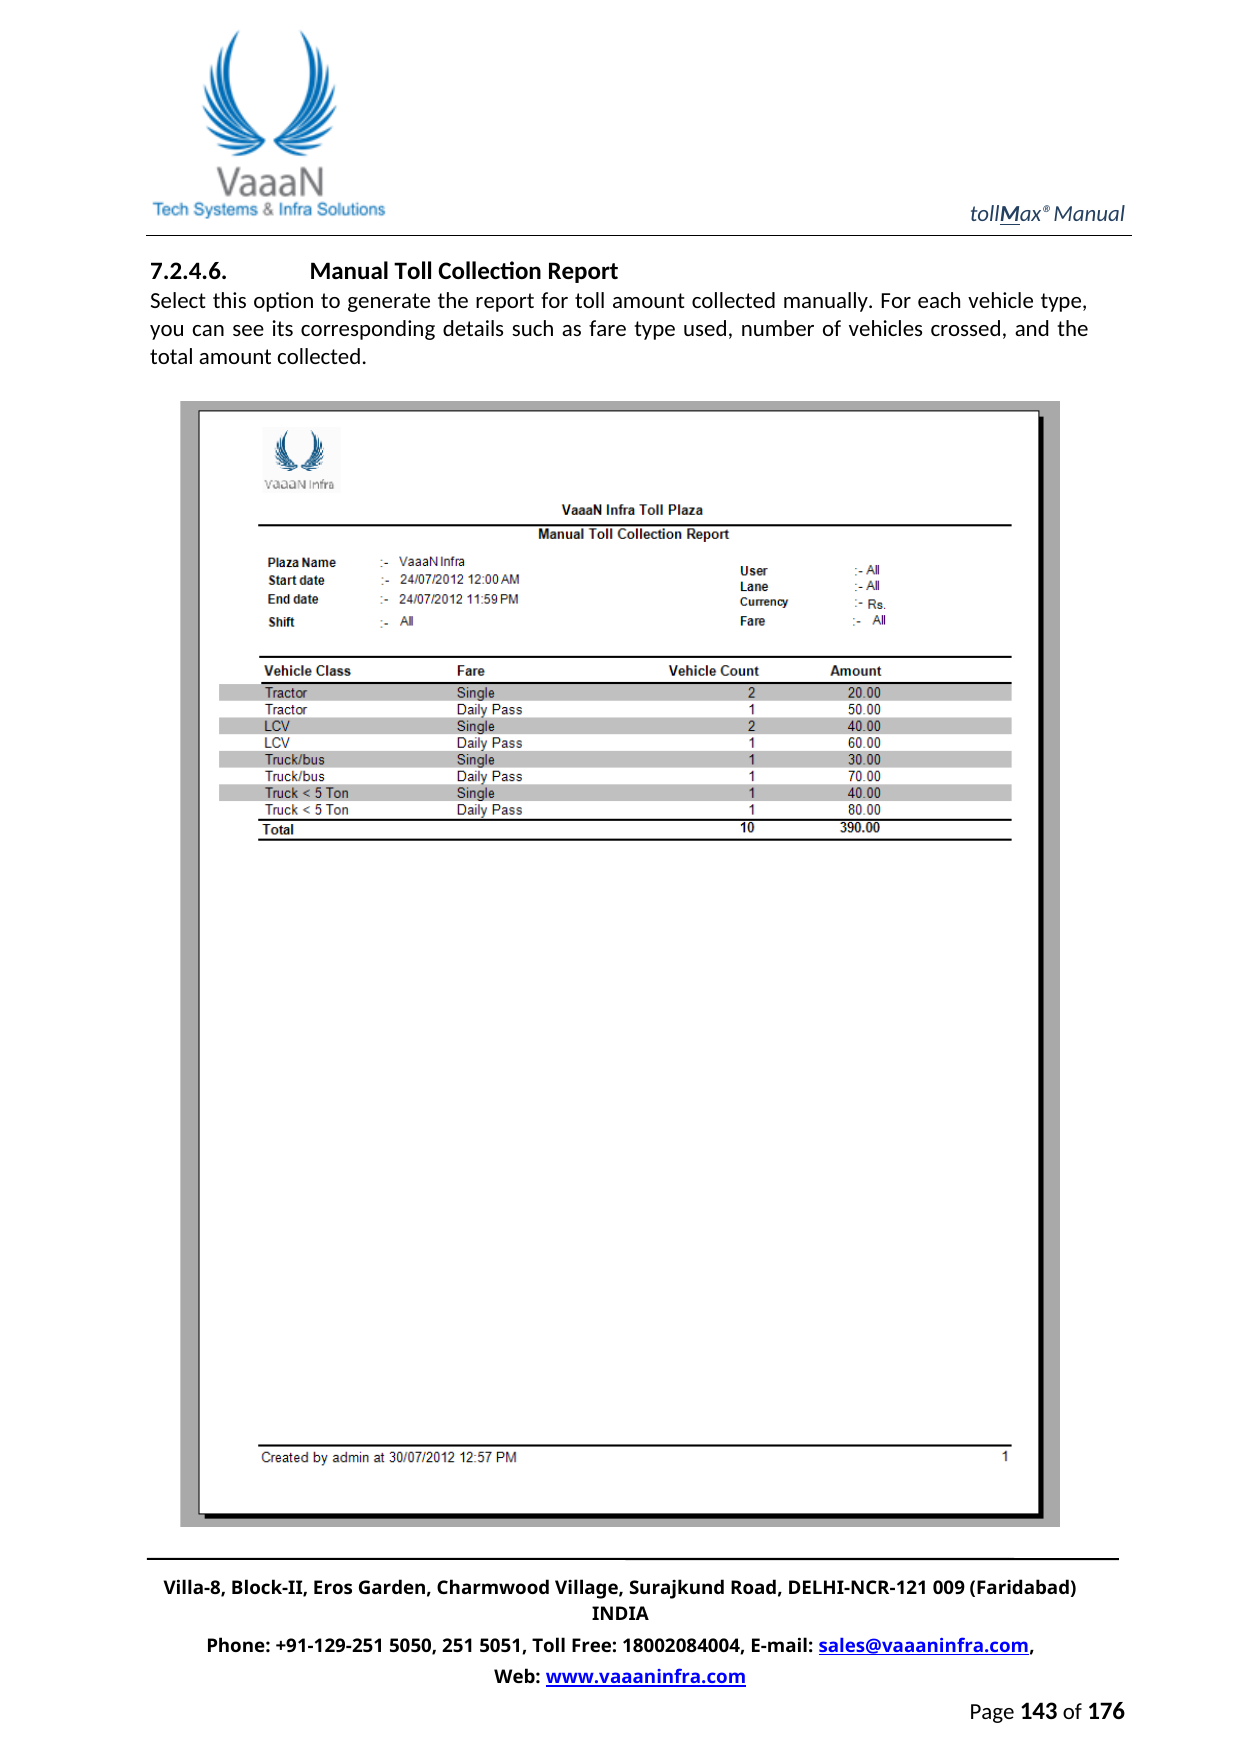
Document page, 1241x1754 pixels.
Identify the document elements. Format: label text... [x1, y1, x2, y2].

subtitle Manual Toll Collection Report [150, 256, 1090, 286]
picture [150, 28, 389, 222]
picture [180, 401, 1060, 1527]
text Select this option to generate the report for toll amount collected manually. For each vehicle type, you can see its corresponding details such as fare type used, number of vehicles crossed, and the total amount collected. [150, 286, 1090, 370]
